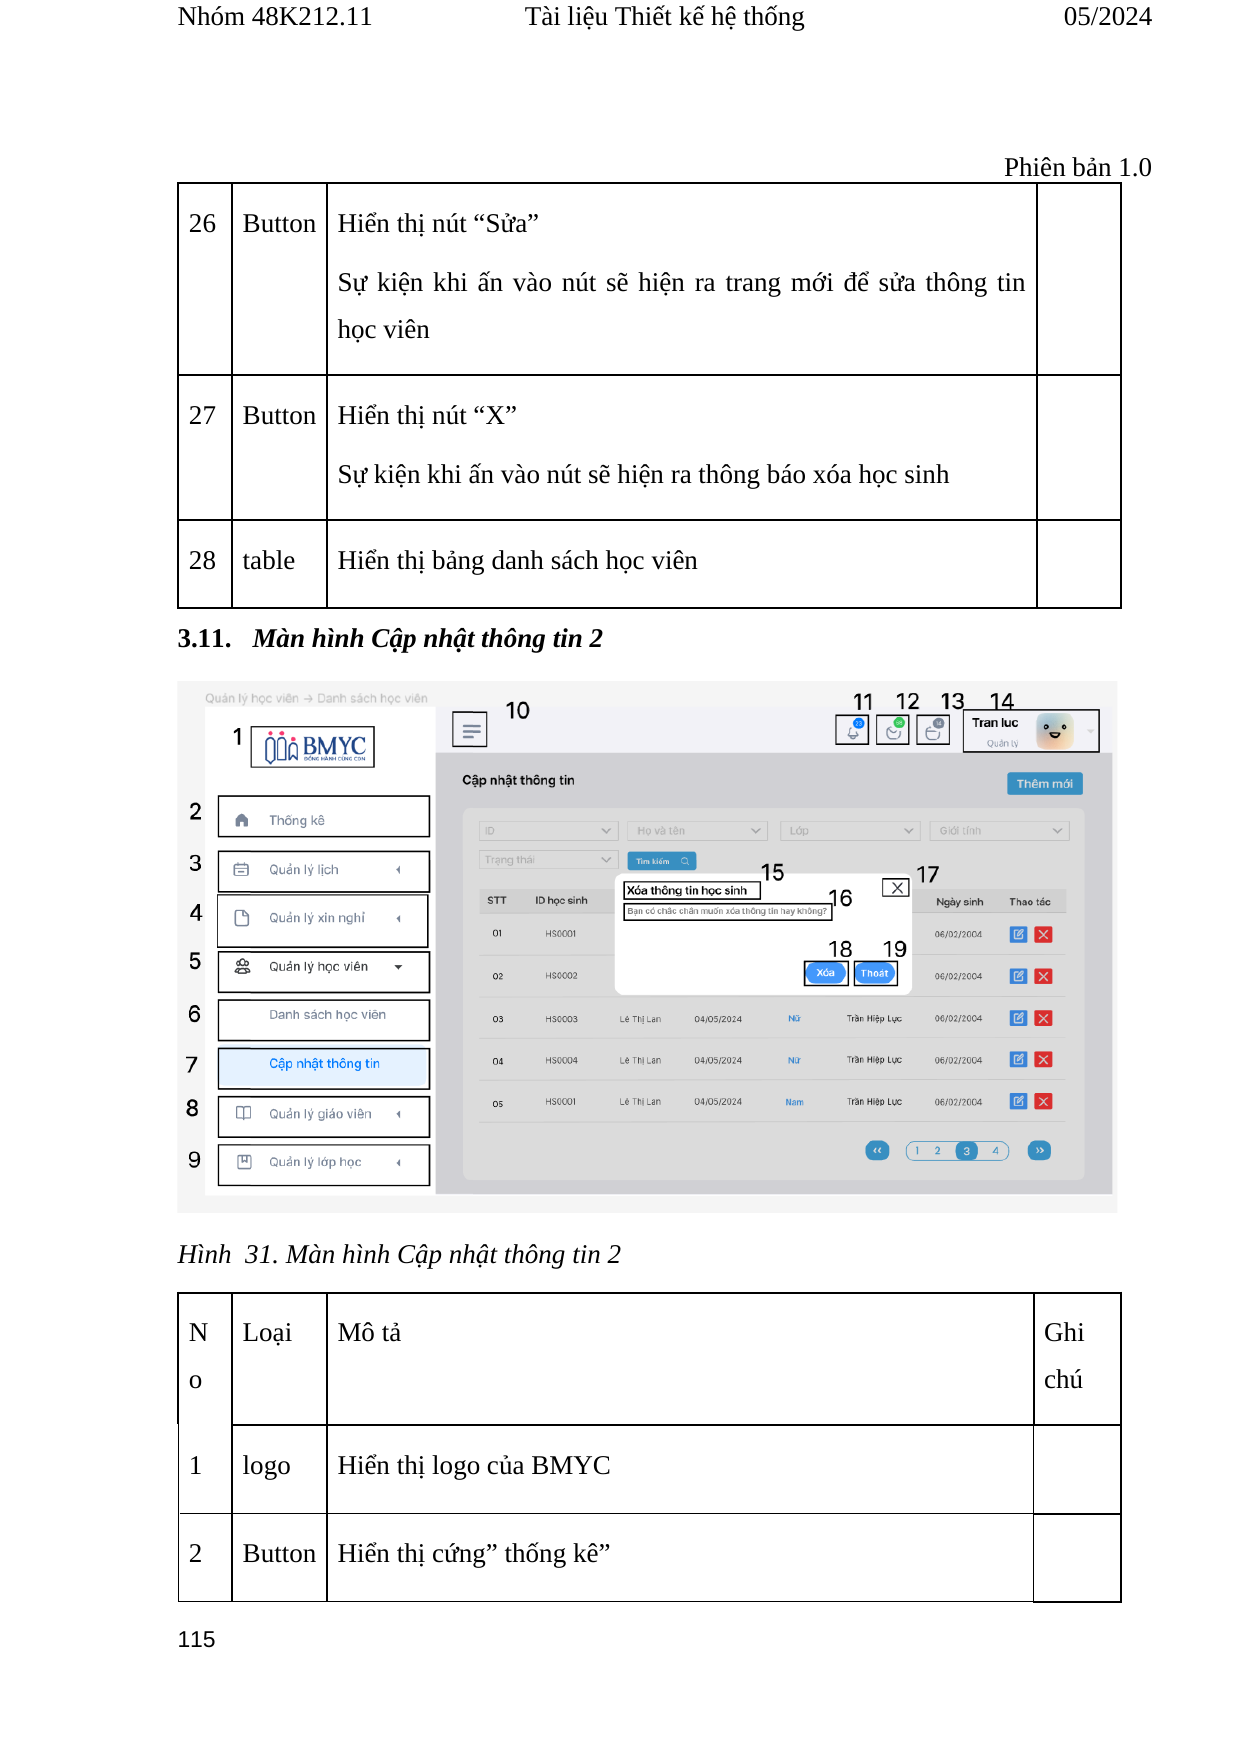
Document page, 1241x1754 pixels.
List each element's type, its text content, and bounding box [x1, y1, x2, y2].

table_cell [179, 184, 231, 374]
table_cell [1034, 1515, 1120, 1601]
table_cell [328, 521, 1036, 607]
picture [177, 681, 1118, 1213]
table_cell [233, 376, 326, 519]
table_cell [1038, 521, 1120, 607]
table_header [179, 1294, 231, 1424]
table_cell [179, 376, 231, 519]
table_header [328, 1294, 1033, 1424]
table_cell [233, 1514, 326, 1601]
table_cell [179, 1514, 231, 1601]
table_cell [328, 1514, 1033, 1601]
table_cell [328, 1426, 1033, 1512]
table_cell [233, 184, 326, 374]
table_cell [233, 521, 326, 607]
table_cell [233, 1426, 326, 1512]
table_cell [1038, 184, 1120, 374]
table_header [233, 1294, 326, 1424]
subtitle Màn hình Cập nhật thông tin 2 [177, 622, 1122, 653]
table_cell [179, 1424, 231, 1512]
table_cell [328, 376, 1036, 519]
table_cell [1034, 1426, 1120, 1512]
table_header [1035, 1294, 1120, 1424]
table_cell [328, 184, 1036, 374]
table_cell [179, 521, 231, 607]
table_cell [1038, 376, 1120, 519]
